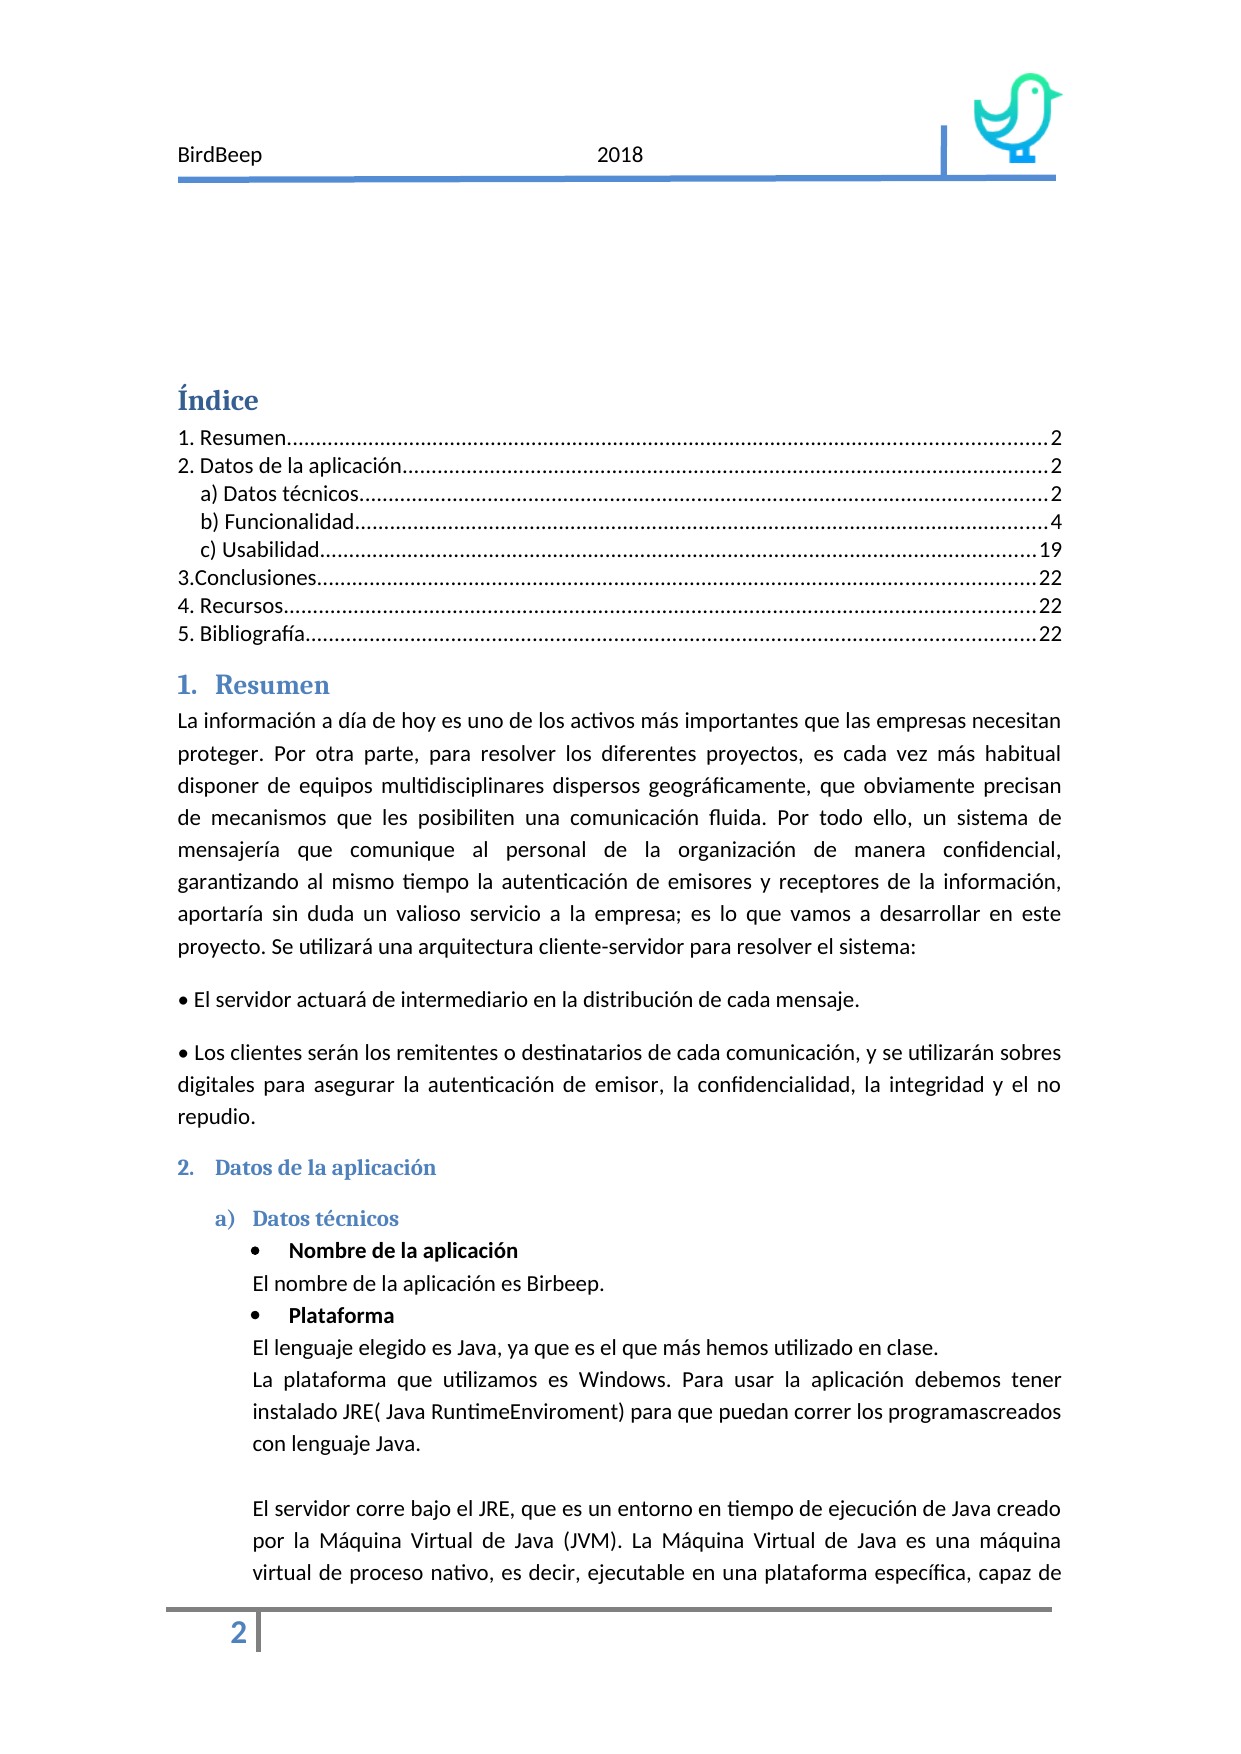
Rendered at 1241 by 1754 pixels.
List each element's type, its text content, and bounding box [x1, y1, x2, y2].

picture [974, 73, 1063, 163]
text 4. Recursos 22 [177, 591, 1063, 619]
subtitle Datos de la aplicación [177, 1155, 1063, 1182]
text • El servidor actuará de intermediario en la distribución de cada mensaje. [177, 985, 1063, 1013]
text c) Usabilidad 19 [200, 535, 1063, 563]
text 2. Datos de la aplicación 2 [177, 451, 1063, 479]
subtitle Resumen [177, 668, 1063, 701]
list El lenguaje elegido es Java, ya que es el que más hemos utilizado en clase. [252, 1333, 1063, 1361]
subtitle Datos técnicos [215, 1206, 1063, 1233]
text a) Datos técnicos 2 [200, 479, 1063, 507]
text • Los clientes serán los remitentes o destinatarios de cada comunicación, y se utilizarán sobres digitales para asegurar la autenticación de emisor, la confidencialidad, la integridad y el no repudio. [177, 1038, 1063, 1130]
list La plataforma que utilizamos es Windows. Para usar la aplicación debemos tener instalado JRE( Java RuntimeEnviroment) para que puedan correr los programascreados con lenguaje Java. [252, 1365, 1063, 1458]
subtitle Índice [177, 384, 1063, 418]
list Plataforma [251, 1301, 1063, 1329]
text 1. Resumen 2 [177, 423, 1063, 451]
text 3.Conclusiones 22 [177, 563, 1063, 591]
list Nombre de la aplicación [251, 1236, 1063, 1264]
text La información a día de hoy es uno de los activos más importantes que las empresas necesitan proteger. Por otra parte, para resolver los diferentes proyectos, es cada vez más habitual disponer de equipos multidisciplinares dispersos geográficamente, que obviamente precisan de mecanismos que les posibiliten una comunicación fluida. Por todo ello, un sistema de mensajería que comunique al personal de la organización de manera confidencial, garantizando al mismo tiempo la autenticación de emisores y receptores de la información, aportaría sin duda un valioso servicio a la empresa; es lo que vamos a desarrollar en este proyecto. Se utilizará una arquitectura cliente-servidor para resolver el sistema: [177, 706, 1063, 960]
list El nombre de la aplicación es Birbeep. [252, 1269, 1063, 1297]
text 5. Bibliografía 22 [177, 619, 1063, 647]
text b) Funcionalidad 4 [200, 507, 1063, 535]
